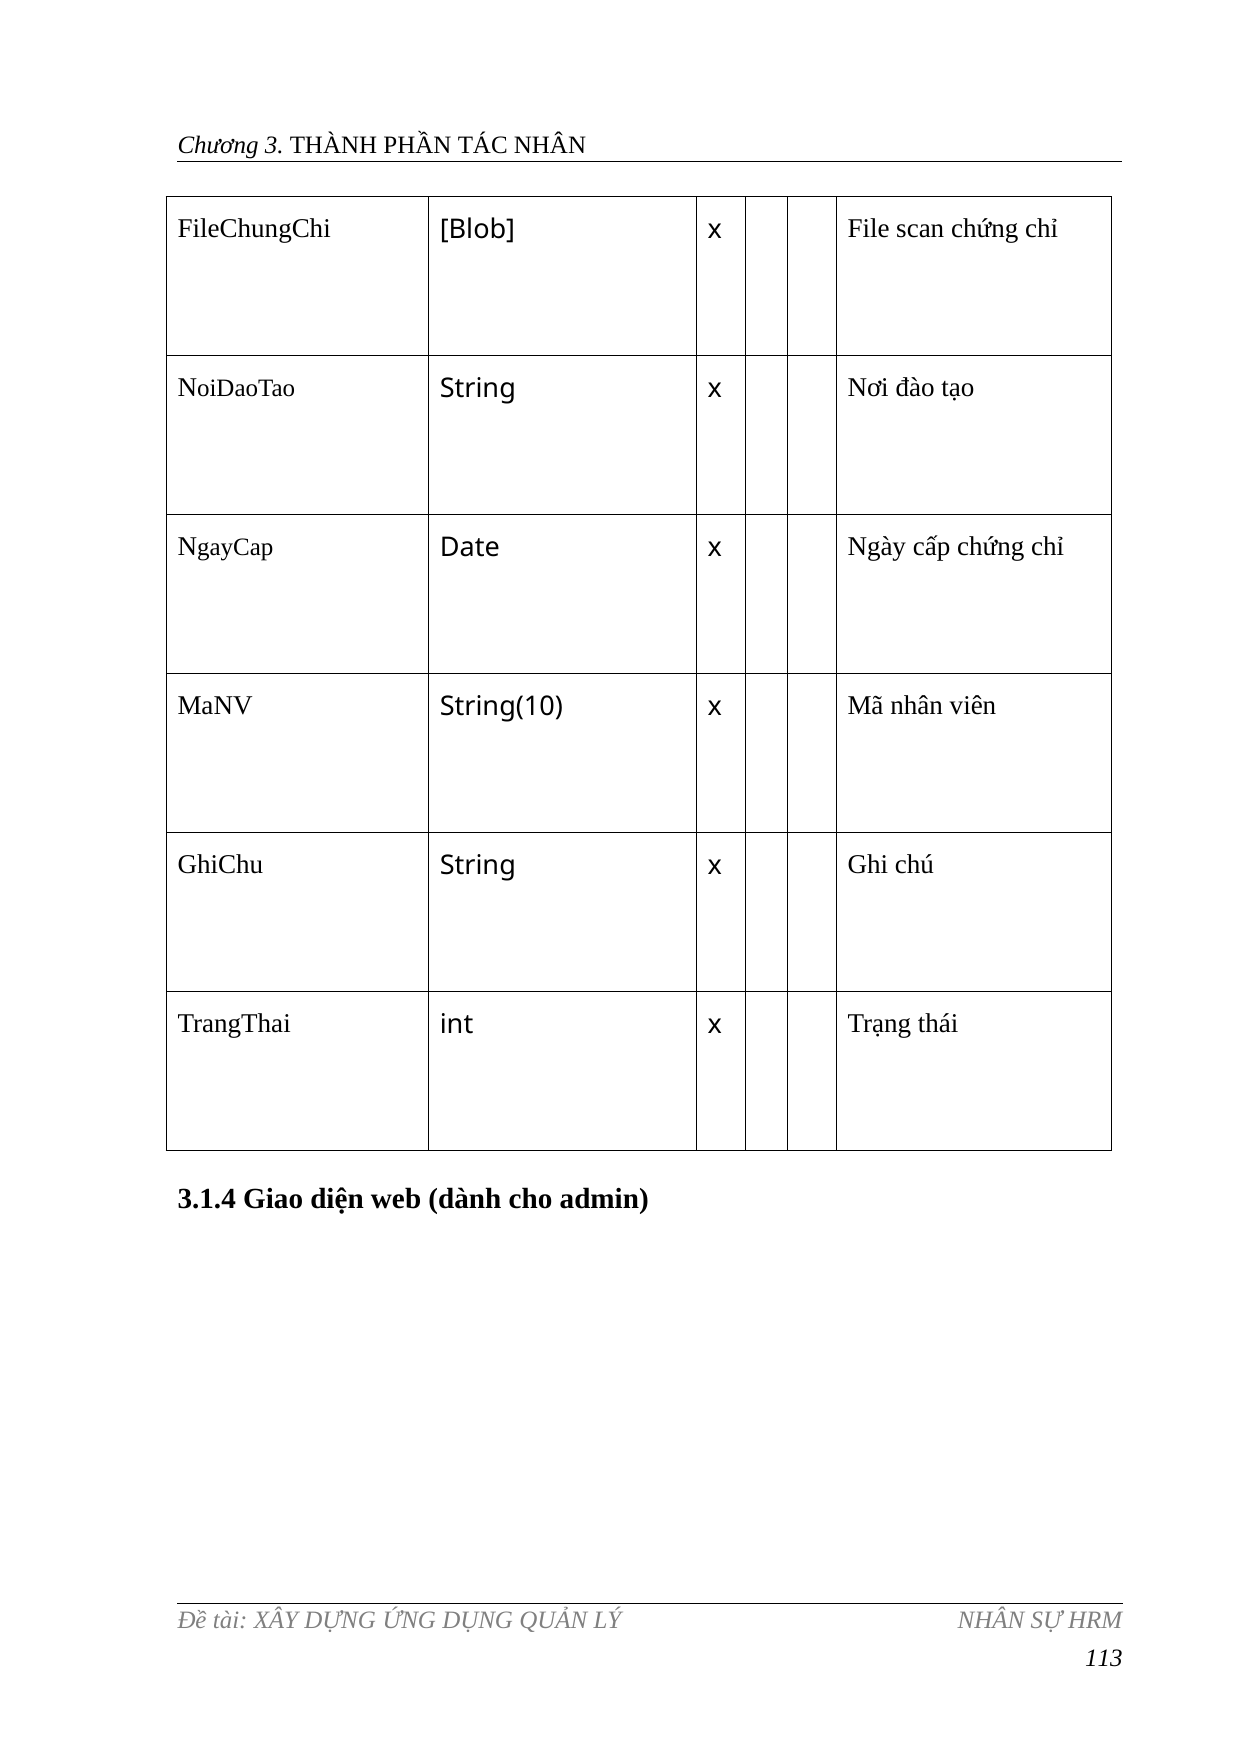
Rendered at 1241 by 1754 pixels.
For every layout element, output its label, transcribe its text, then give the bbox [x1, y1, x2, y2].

table_cell [746, 992, 787, 1150]
table_cell Date [429, 515, 696, 673]
table_cell Trạng thái [837, 992, 1111, 1150]
table_cell FileChungChi [167, 197, 428, 355]
table_cell [746, 197, 787, 355]
table_cell MaNV [167, 674, 428, 832]
table_cell [788, 356, 836, 514]
table_cell GhiChu [167, 833, 428, 991]
table_cell [788, 833, 836, 991]
table_cell File scan chứng chỉ [837, 197, 1111, 355]
table_cell TrangThai [167, 992, 428, 1150]
table_cell Nơi đào tạo [837, 356, 1111, 514]
table_cell [Blob] [429, 197, 696, 355]
table_cell NgayCap [167, 515, 428, 673]
table_cell [746, 674, 787, 832]
table_cell Ngày cấp chứng chỉ [837, 515, 1111, 673]
table_cell Ghi chú [837, 833, 1111, 991]
table_cell [788, 515, 836, 673]
table_cell x [697, 356, 745, 514]
table_cell x [697, 515, 745, 673]
table_cell String [429, 356, 696, 514]
table_cell NoiDaoTao [167, 356, 428, 514]
table_cell [788, 674, 836, 832]
table_cell [746, 515, 787, 673]
table_cell x [697, 833, 745, 991]
table_cell [746, 356, 787, 514]
table_cell x [697, 197, 745, 355]
table_cell x [697, 992, 745, 1150]
table_cell [788, 197, 836, 355]
table_cell [746, 833, 787, 991]
table_cell Mã nhân viên [837, 674, 1111, 832]
table_cell [788, 992, 836, 1150]
table_cell String(10) [429, 674, 696, 832]
table_cell x [697, 674, 745, 832]
subtitle Giao diện web (dành cho admin) [177, 1181, 1122, 1214]
table_cell String [429, 833, 696, 991]
table_cell int [429, 992, 696, 1150]
